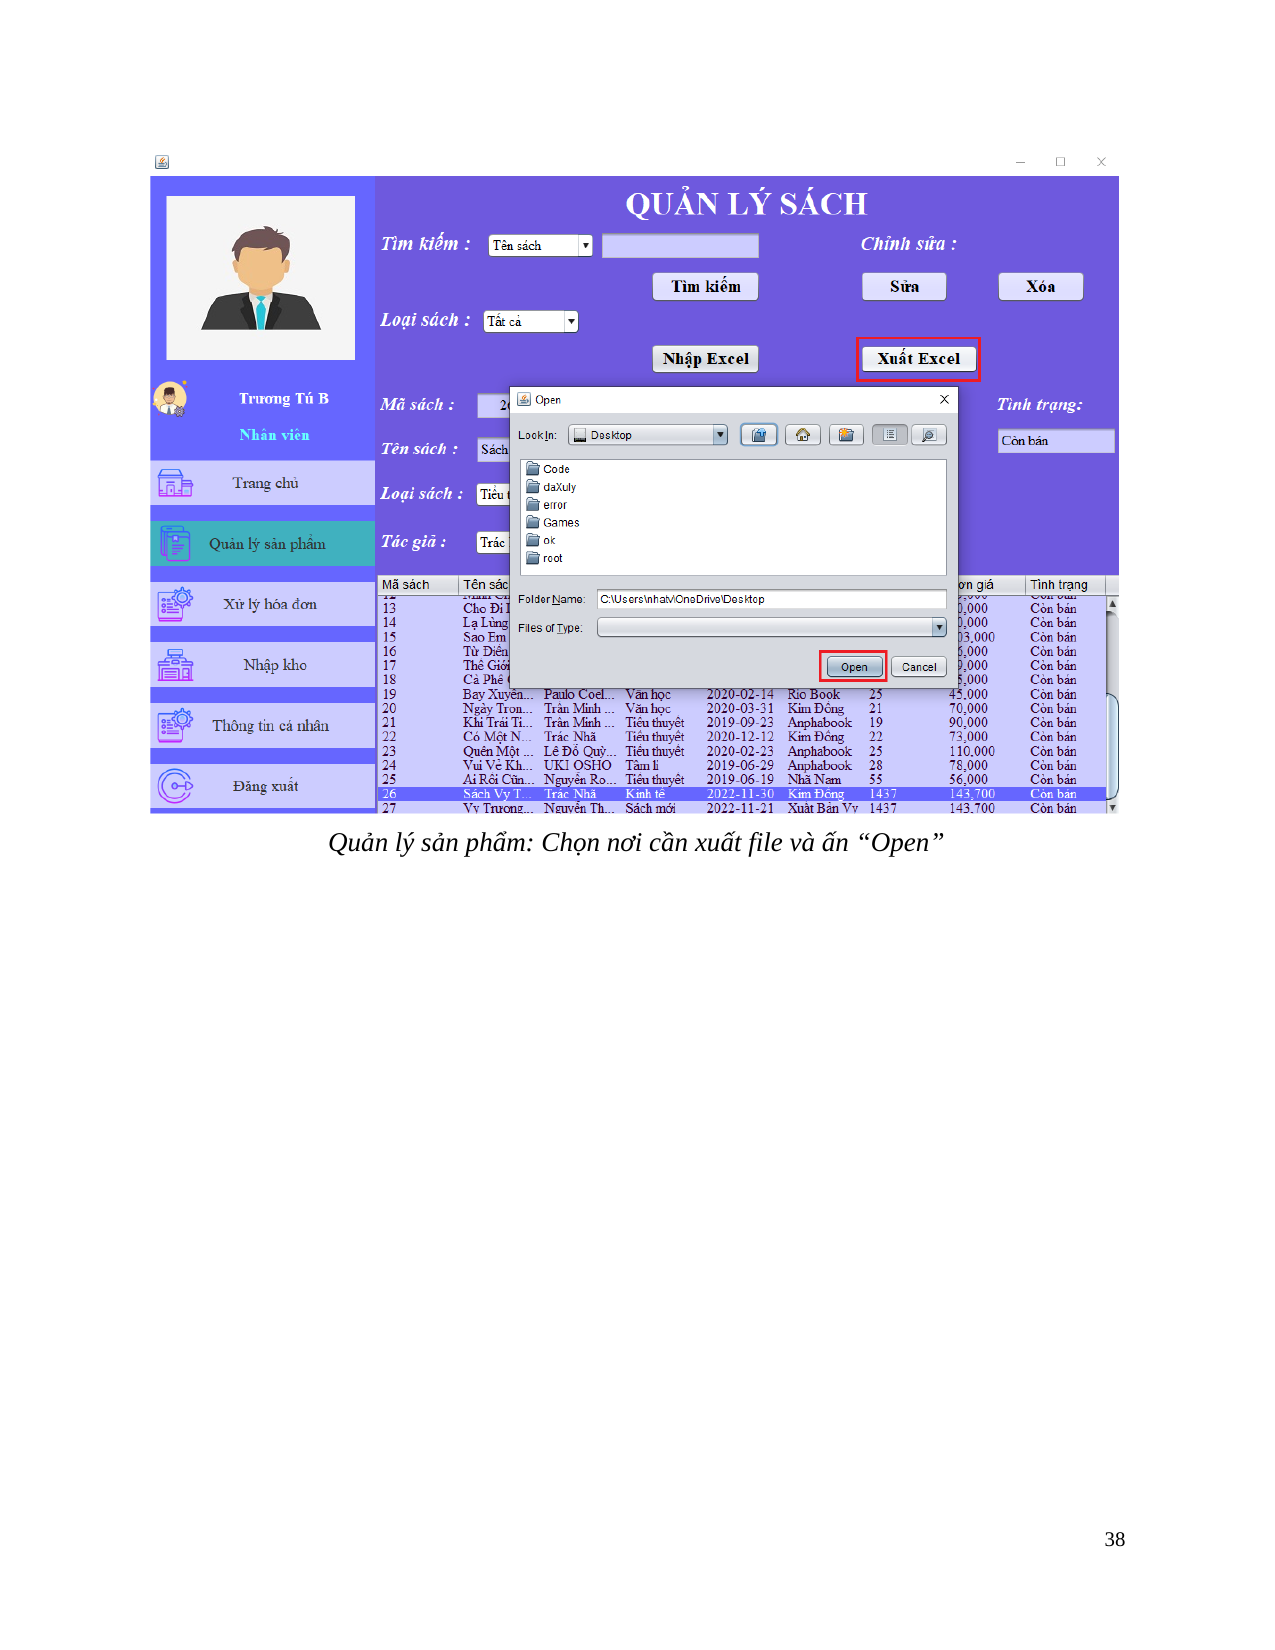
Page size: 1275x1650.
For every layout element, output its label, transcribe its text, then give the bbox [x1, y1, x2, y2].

text Quản lý sản phẩm: Chọn nơi cần xuất file và ấn “Open” [150, 826, 1125, 857]
picture [150, 150, 1125, 814]
